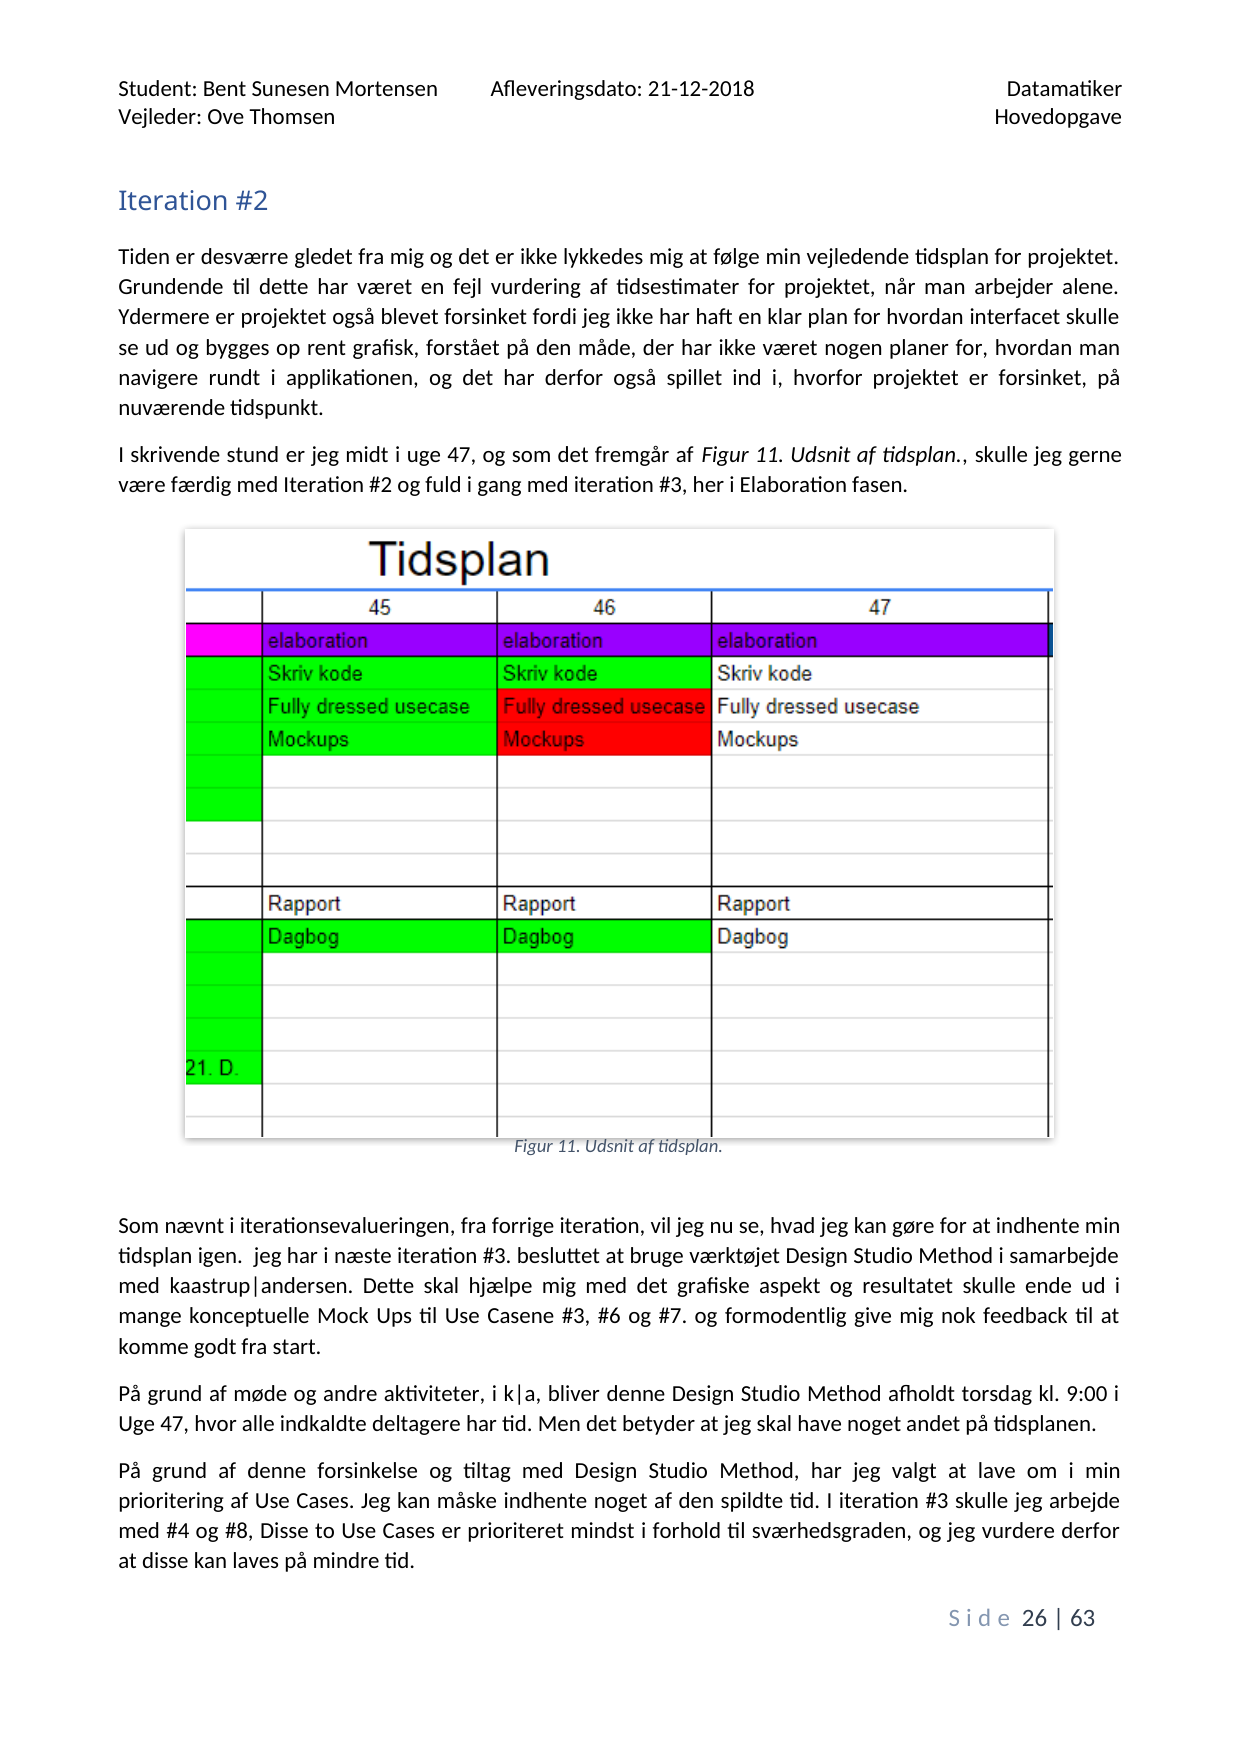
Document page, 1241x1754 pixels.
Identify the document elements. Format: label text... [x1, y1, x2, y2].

text Tiden er desværre gledet fra mig og det er ikke lykkedes mig at følge min vejledende tidsplan for projektet. Grundende til dette har været en fejl vurdering af tidsestimater for projektet, når man arbejder alene. Ydermere er projektet også blevet forsinket fordi jeg ikke har haft en klar plan for hvordan interfacet skulle se ud og bygges op rent grafisk, forstået på den måde, der har ikke været nogen planer for, hvordan man navigere rundt i applikationen, og det har derfor også spillet ind i, hvorfor projektet er forsinket, på nuværende tidspunkt. [118, 242, 1122, 421]
text På grund af møde og andre aktiviteter, i k|a, bliver denne Design Studio Method afholdt torsdag kl. 9:00 i Uge 47, hvor alle indkaldte deltagere har tid. Men det betyder at jeg skal have noget andet på tidsplanen. [118, 1379, 1122, 1437]
subtitle Iteration #2 [118, 181, 1122, 218]
picture [186, 530, 1053, 1137]
text På grund af denne forsinkelse og tiltag med Design Studio Method, har jeg valgt at lave om i min prioritering af Use Cases. Jeg kan måske indhente noget af den spildte tid. I iteration #3 skulle jeg arbejde med #4 og #8, Disse to Use Cases er prioriteret mindst i forhold til sværhedsgraden, og jeg vurdere derfor at disse kan laves på mindre tid. [118, 1456, 1122, 1574]
text Som nævnt i iterationsevalueringen, fra forrige iteration, vil jeg nu se, hvad jeg kan gøre for at indhente min tidsplan igen. jeg har i næste iteration #3. besluttet at bruge værktøjet Design Studio Method i samarbejde med kaastrup|andersen. Dette skal hjælpe mig med det grafiske aspekt og resultatet skulle ende ud i mange konceptuelle Mock Ups til Use Casene #3, #6 og #7. og formodentlig give mig nok feedback til at komme godt fra start. [118, 1211, 1122, 1360]
text I skrivende stund er jeg midt i uge 47, og som det fremgår af Figur 11. Udsnit af tidsplan., skulle jeg gerne være færdig med Iteration #2 og fuld i gang med iteration #3, her i Elaboration fasen. [118, 440, 1122, 498]
